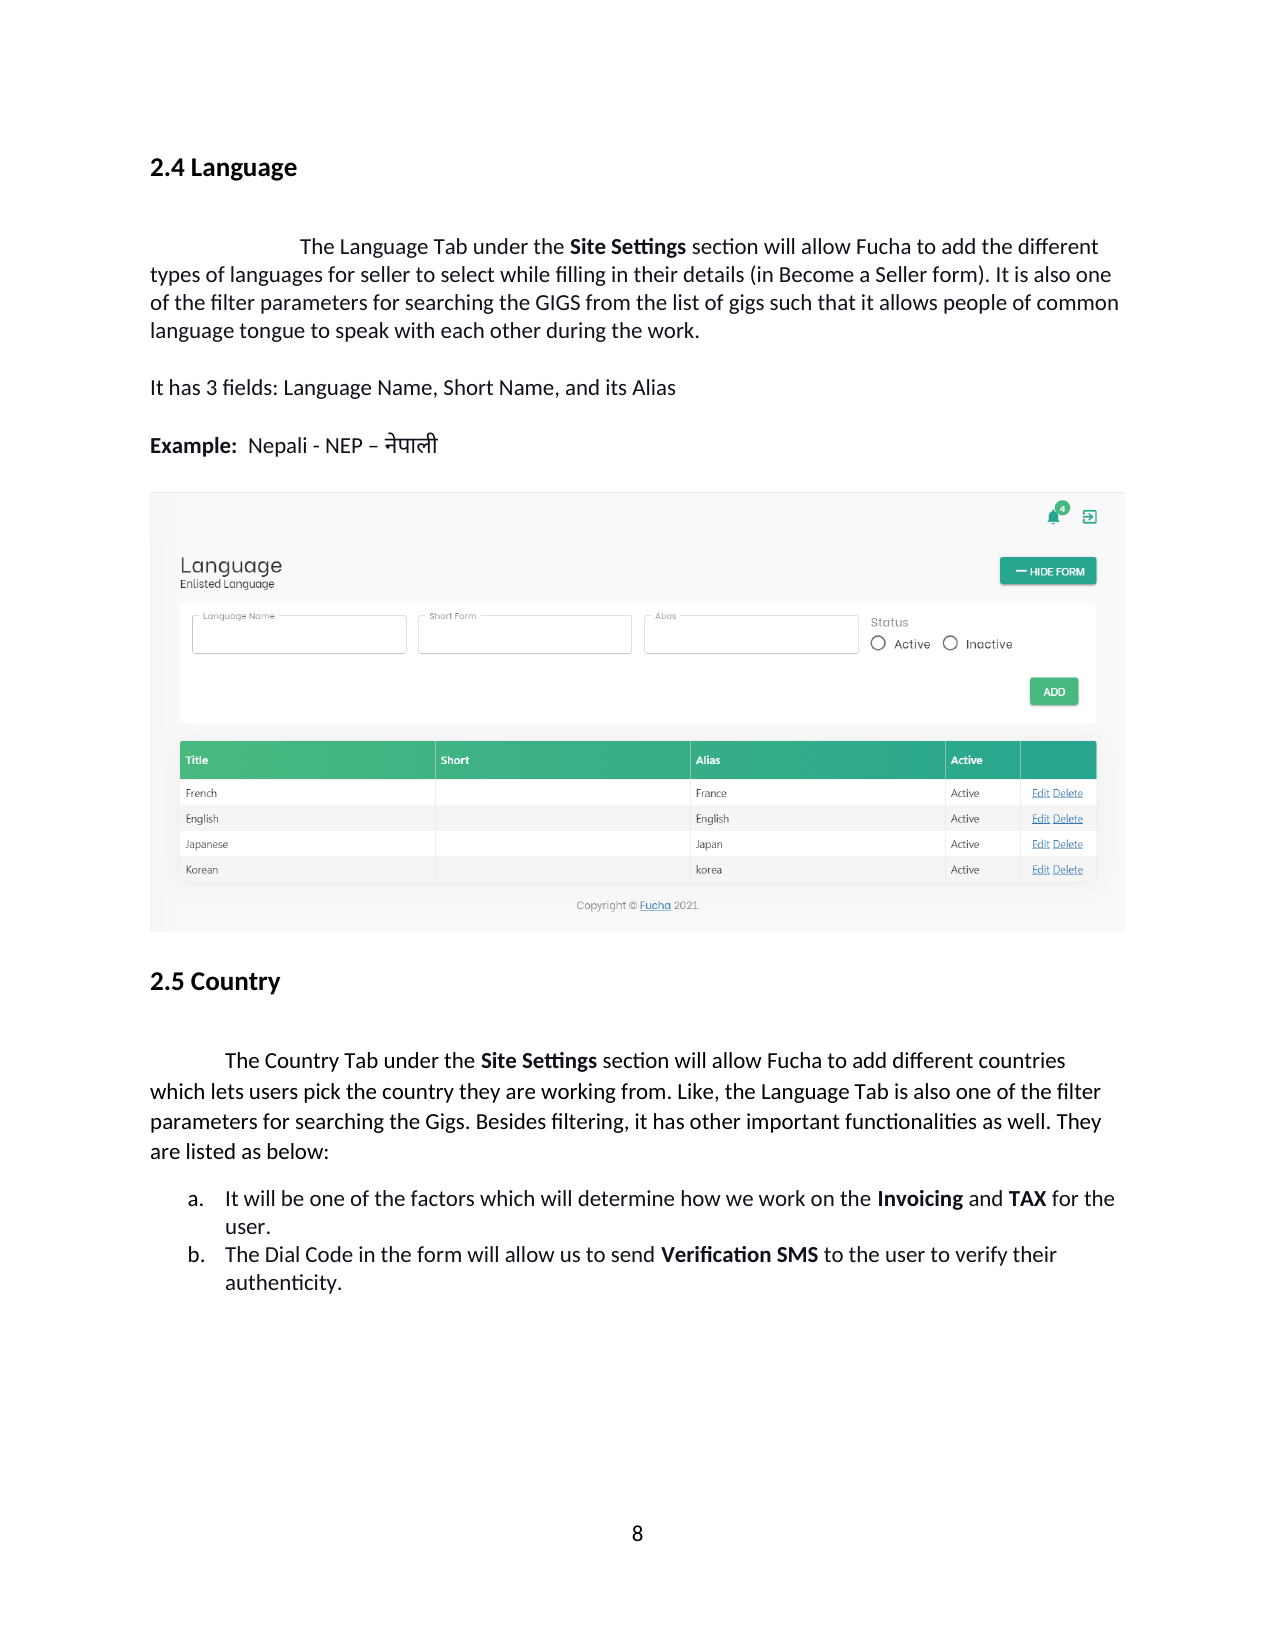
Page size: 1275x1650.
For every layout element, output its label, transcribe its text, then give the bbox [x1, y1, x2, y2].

subtitle 2.5 Country [150, 964, 1125, 997]
text Example: Nepali - NEP – नेपाली [150, 429, 1125, 460]
list The Dial Code in the form will allow us to send Verification SMS to the user to verify their authenticity. [187, 1240, 1125, 1296]
list It will be one of the factors which will determine how we work on the Invoicing and TAX for the user. [187, 1184, 1125, 1240]
picture [150, 491, 1125, 932]
text The Country Tab under the Site Settings section will allow Fucha to add different countries which lets users pick the country they are working from. Like, the Language Tab is also one of the filter parameters for searching the Gigs. Besides filtering, it has other important functionalities as well. They are listed as below: [150, 1047, 1125, 1165]
subtitle 2.4 Language [150, 150, 1125, 183]
text It has 3 fields: Language Name, Short Name, and its Alias [150, 373, 1125, 401]
text The Language Tab under the Site Settings section will allow Fucha to add the different types of languages for seller to select while filling in their details (in Become a Seller form). It is also one of the filter parameters for searching the GIGS from the list of gigs such that it allows people of common language tongue to speak with each other during the work. [150, 232, 1125, 344]
